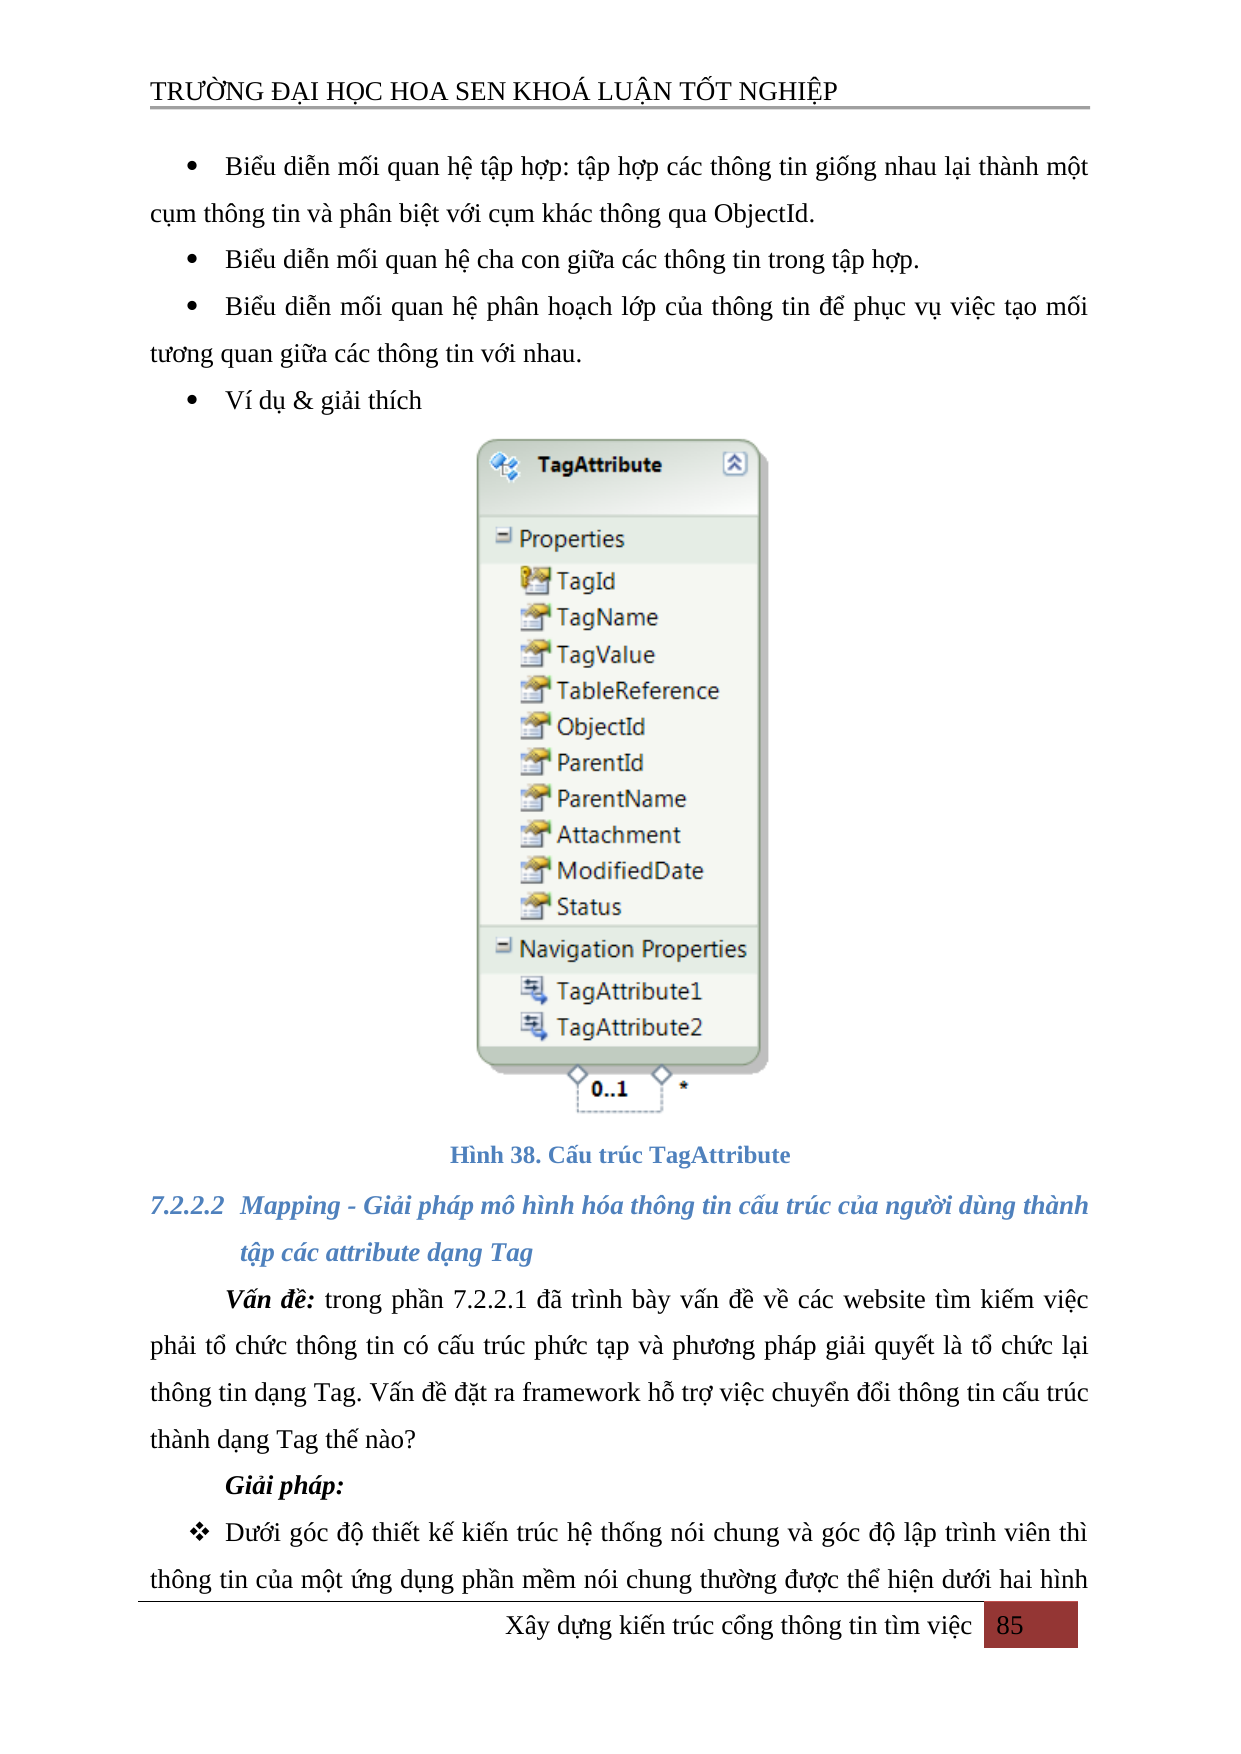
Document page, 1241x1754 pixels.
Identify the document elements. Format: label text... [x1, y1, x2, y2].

text Giải pháp: [150, 1469, 1090, 1501]
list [150, 1516, 1090, 1594]
list Ví dụ & giải thích [150, 384, 1090, 415]
text Vấn đề: trong phần 7.2.2.1 đã trình bày vấn đề về các website tìm kiếm việc phải tổ chức thông tin có cấu trúc phức tạp và phương pháp giải quyết là tổ chức lại thông tin dạng Tag. Vấn đề đặt ra framework hỗ trợ việc chuyển đổi thông tin cấu trúc thành dạng Tag thế nào? [150, 1283, 1090, 1454]
list Biểu diễn mối quan hệ phân hoạch lớp của thông tin để phục vụ việc tạo mối tương quan giữa các thông tin với nhau. [150, 290, 1090, 368]
list Biểu diễn mối quan hệ cha con giữa các thông tin trong tập hợp. [150, 243, 1090, 275]
picture [463, 430, 778, 1125]
text Hình 38. Cấu trúc TagAttribute [150, 1140, 1090, 1169]
list Biểu diễn mối quan hệ tập hợp: tập hợp các thông tin giống nhau lại thành một cụm thông tin và phân biệt với cụm khác thông qua ObjectId. [150, 150, 1090, 228]
subtitle Mapping - Giải pháp mô hình hóa thông tin cấu trúc của người dùng thành tập các attribute dạng Tag [150, 1189, 1090, 1267]
